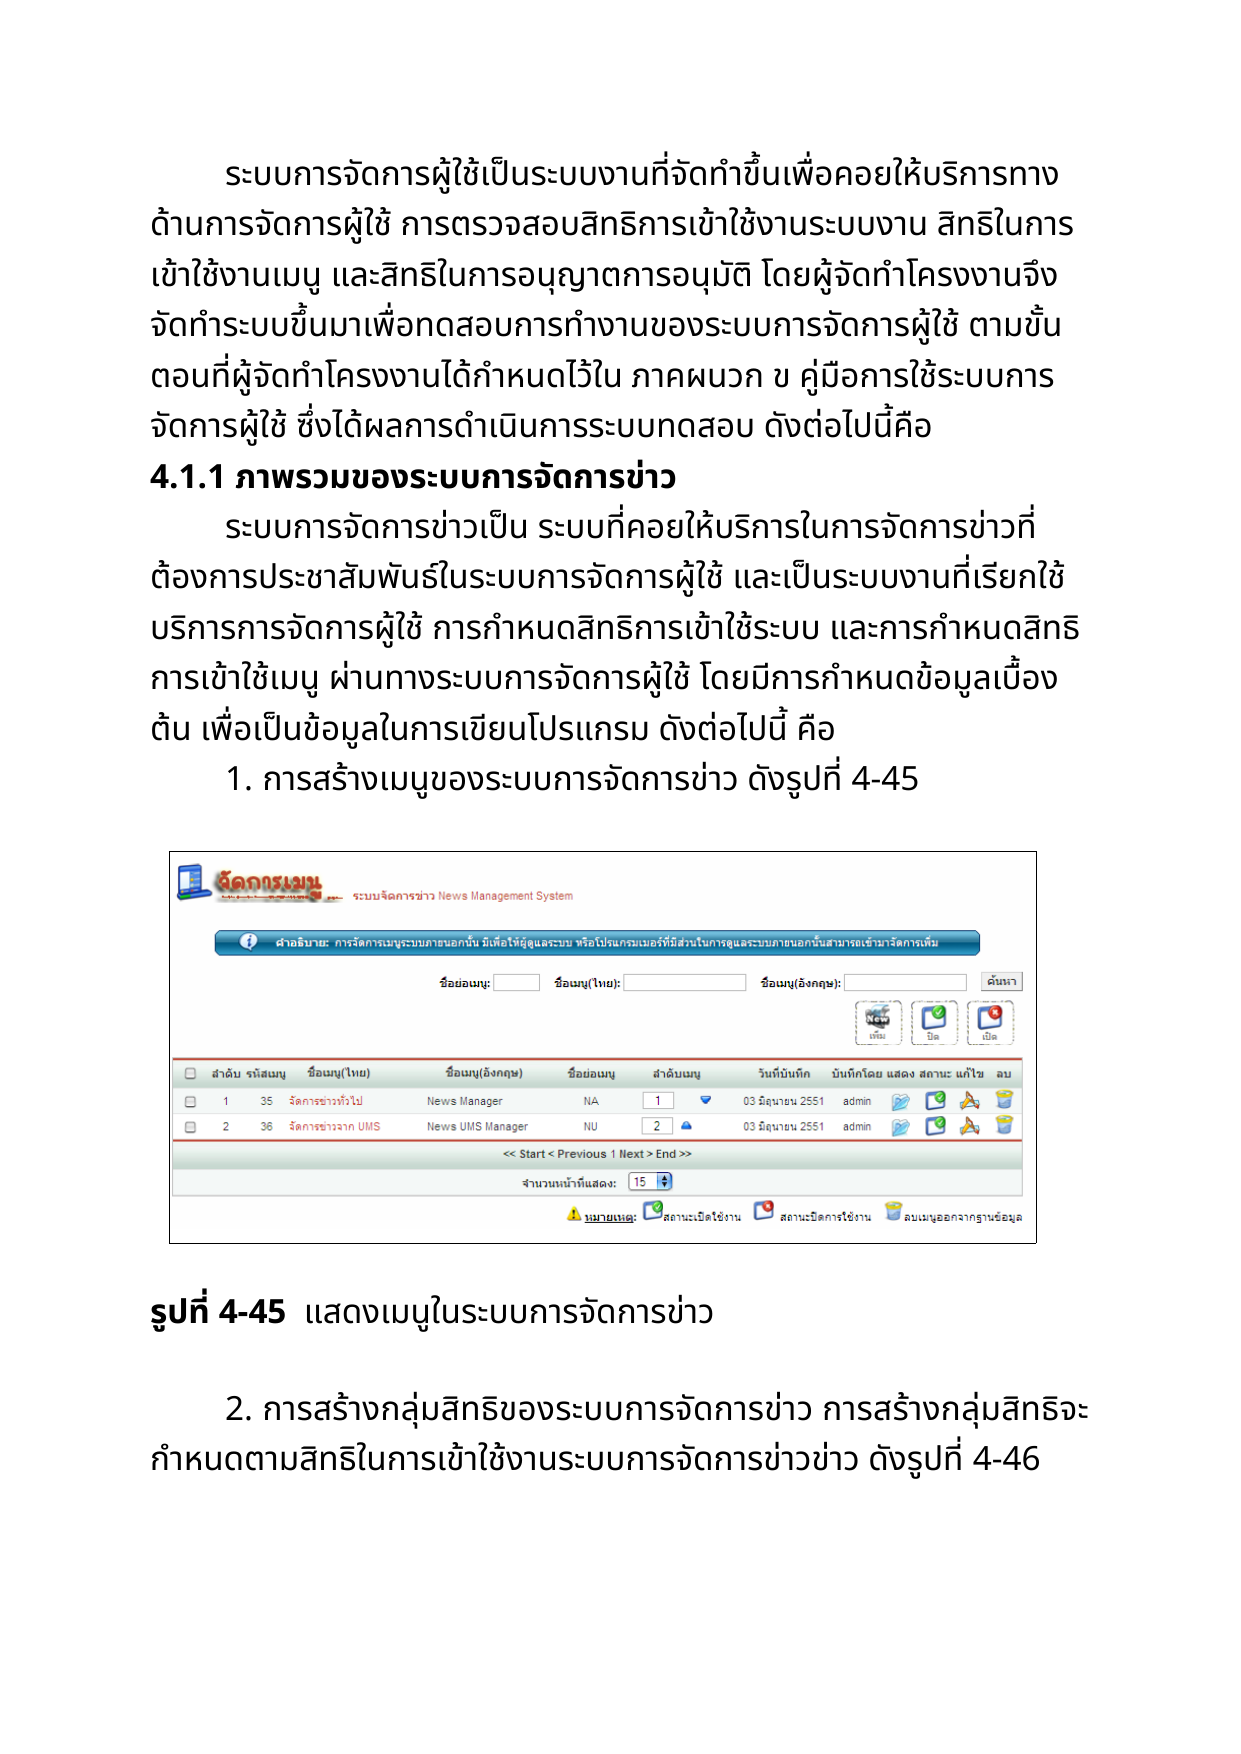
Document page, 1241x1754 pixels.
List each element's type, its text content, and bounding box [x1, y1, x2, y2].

text ระบบการจัดการข่าวเป็น ระบบที่คอยให้บริการในการจัดการข่าวที่ต้องการประชาสัมพันธ์ในระบบการจัดการผู้ใช้ และเป็นระบบงานที่เรียกใช้บริการการจัดการผู้ใช้ การกำหนดสิทธิการเข้าใช้ระบบ และการกำหนดสิทธิการเข้าใช้เมนู ผ่านทางระบบการจัดการผู้ใช้ โดยมีการกำหนดข้อมูลเบื้องต้น เพื่อเป็นข้อมูลในการเขียนโปรแกรม ดังต่อไปนี้ คือ [150, 503, 1090, 755]
text 1. การสร้างเมนูของระบบการจัดการข่าว ดังรูปที่ 4-45 [150, 755, 1090, 806]
text รูปที่ 4-45 แสดงเมนูในระบบการจัดการข่าว [150, 1288, 1090, 1339]
text ระบบการจัดการผู้ใช้เป็นระบบงานที่จัดทำขึ้นเพื่อคอยให้บริการทางด้านการจัดการผู้ใช้ การตรวจสอบสิทธิการเข้าใช้งานระบบงาน สิทธิในการเข้าใช้งานเมนู และสิทธิในการอนุญาตการอนุมัติ โดยผู้จัดทำโครงงานจึงจัดทำระบบขึ้นมาเพื่อทดสอบการทำงานของระบบการจัดการผู้ใช้ ตามขั้นตอนที่ผู้จัดทำโครงงานได้กำหนดไว้ใน ภาคผนวก ข คู่มือการใช้ระบบการจัดการผู้ใช้ ซึ่งได้ผลการดำเนินการระบบทดสอบ ดังต่อไปนี้คือ [150, 150, 1090, 452]
text 2. การสร้างกลุ่มสิทธิของระบบการจัดการข่าว การสร้างกลุ่มสิทธิจะกำหนดตามสิทธิในการเข้าใช้งานระบบการจัดการข่าวข่าว ดังรูปที่ 4-46 [150, 1384, 1090, 1486]
text 4.1.1 ภาพรวมของระบบการจัดการข่าว [150, 452, 1090, 503]
picture [170, 857, 1035, 1229]
